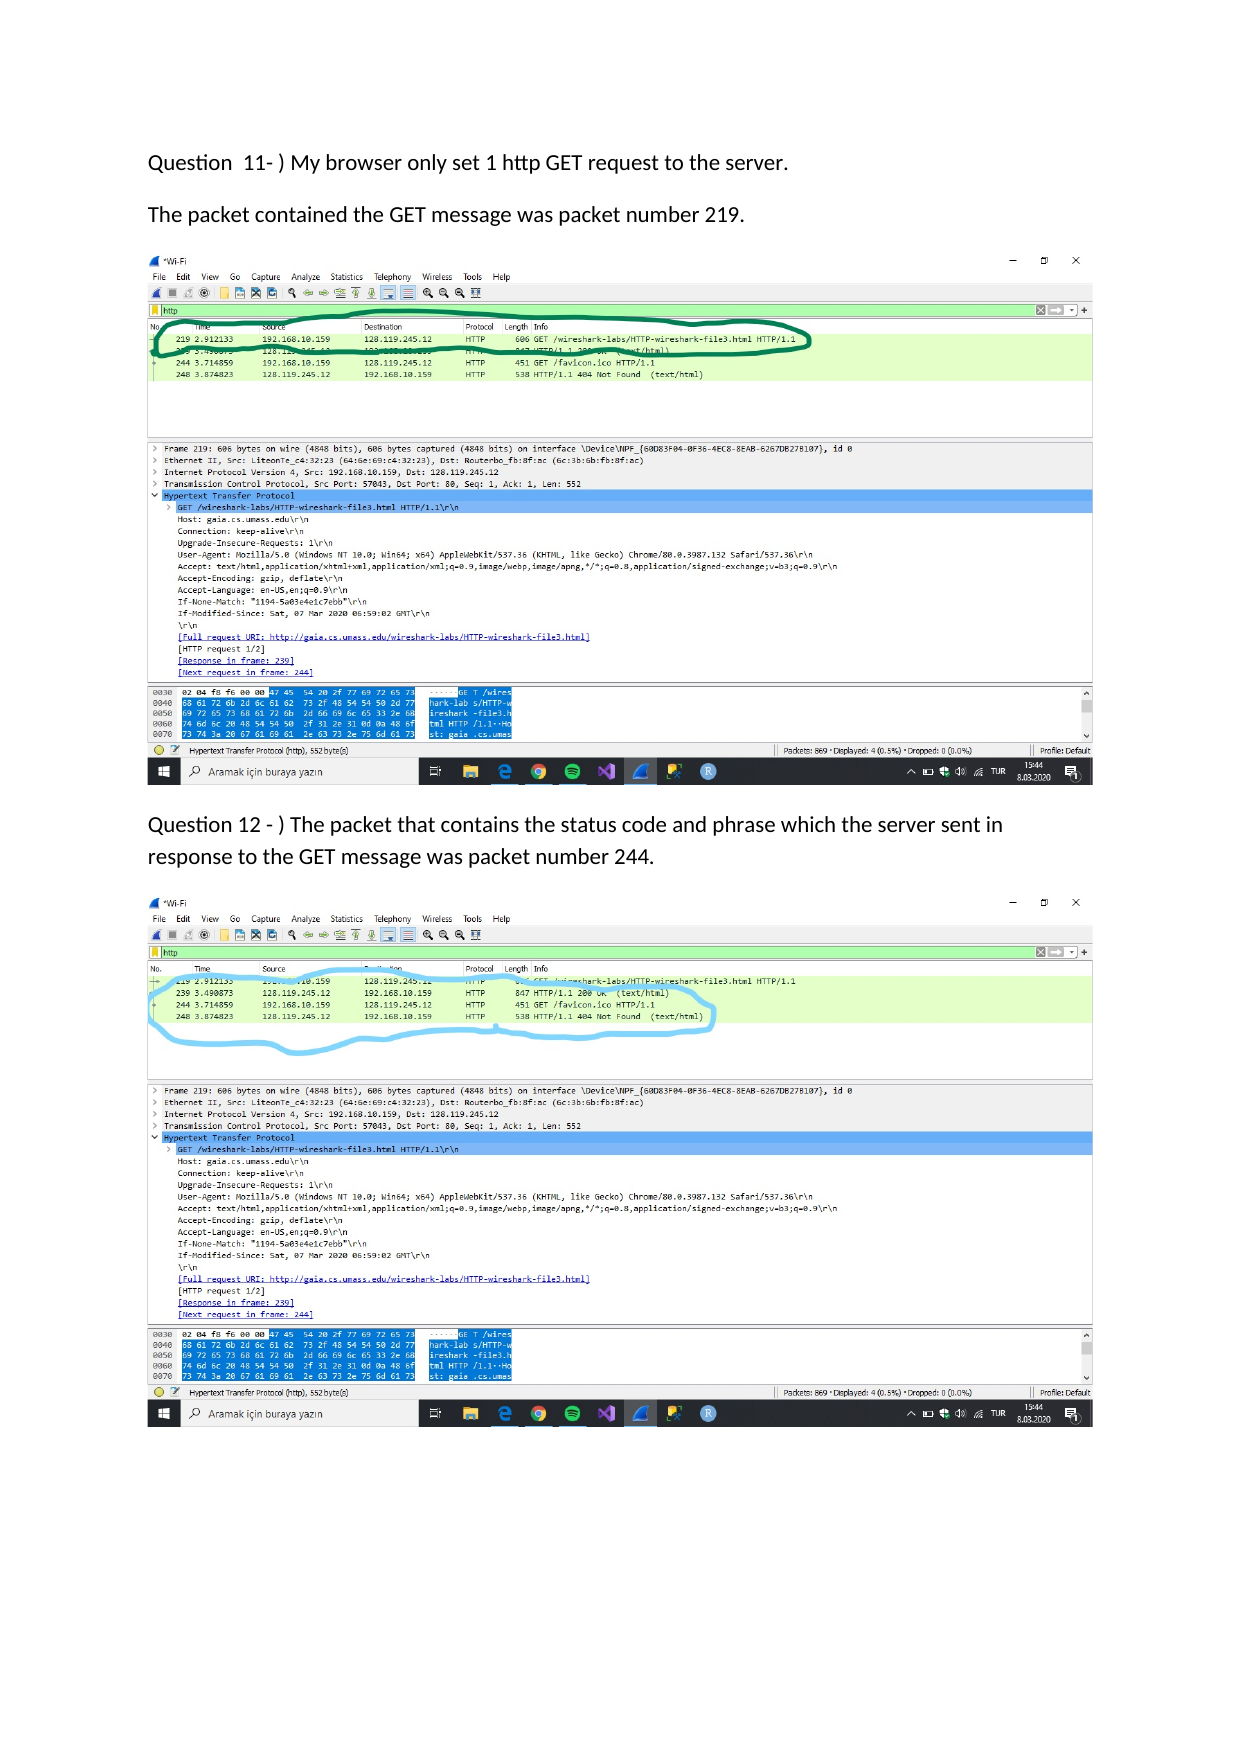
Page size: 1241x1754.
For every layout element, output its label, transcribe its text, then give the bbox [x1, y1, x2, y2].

picture [147, 895, 1093, 1427]
text Question 11- ) My browser only set 1 http GET request to the server. [148, 148, 1093, 176]
text The packet contained the GET message was packet number 219. [148, 201, 1093, 229]
picture [147, 253, 1093, 785]
text Question 12 - ) The packet that contains the status code and phrase which the server sent in response to the GET message was packet number 244. [148, 810, 1093, 870]
